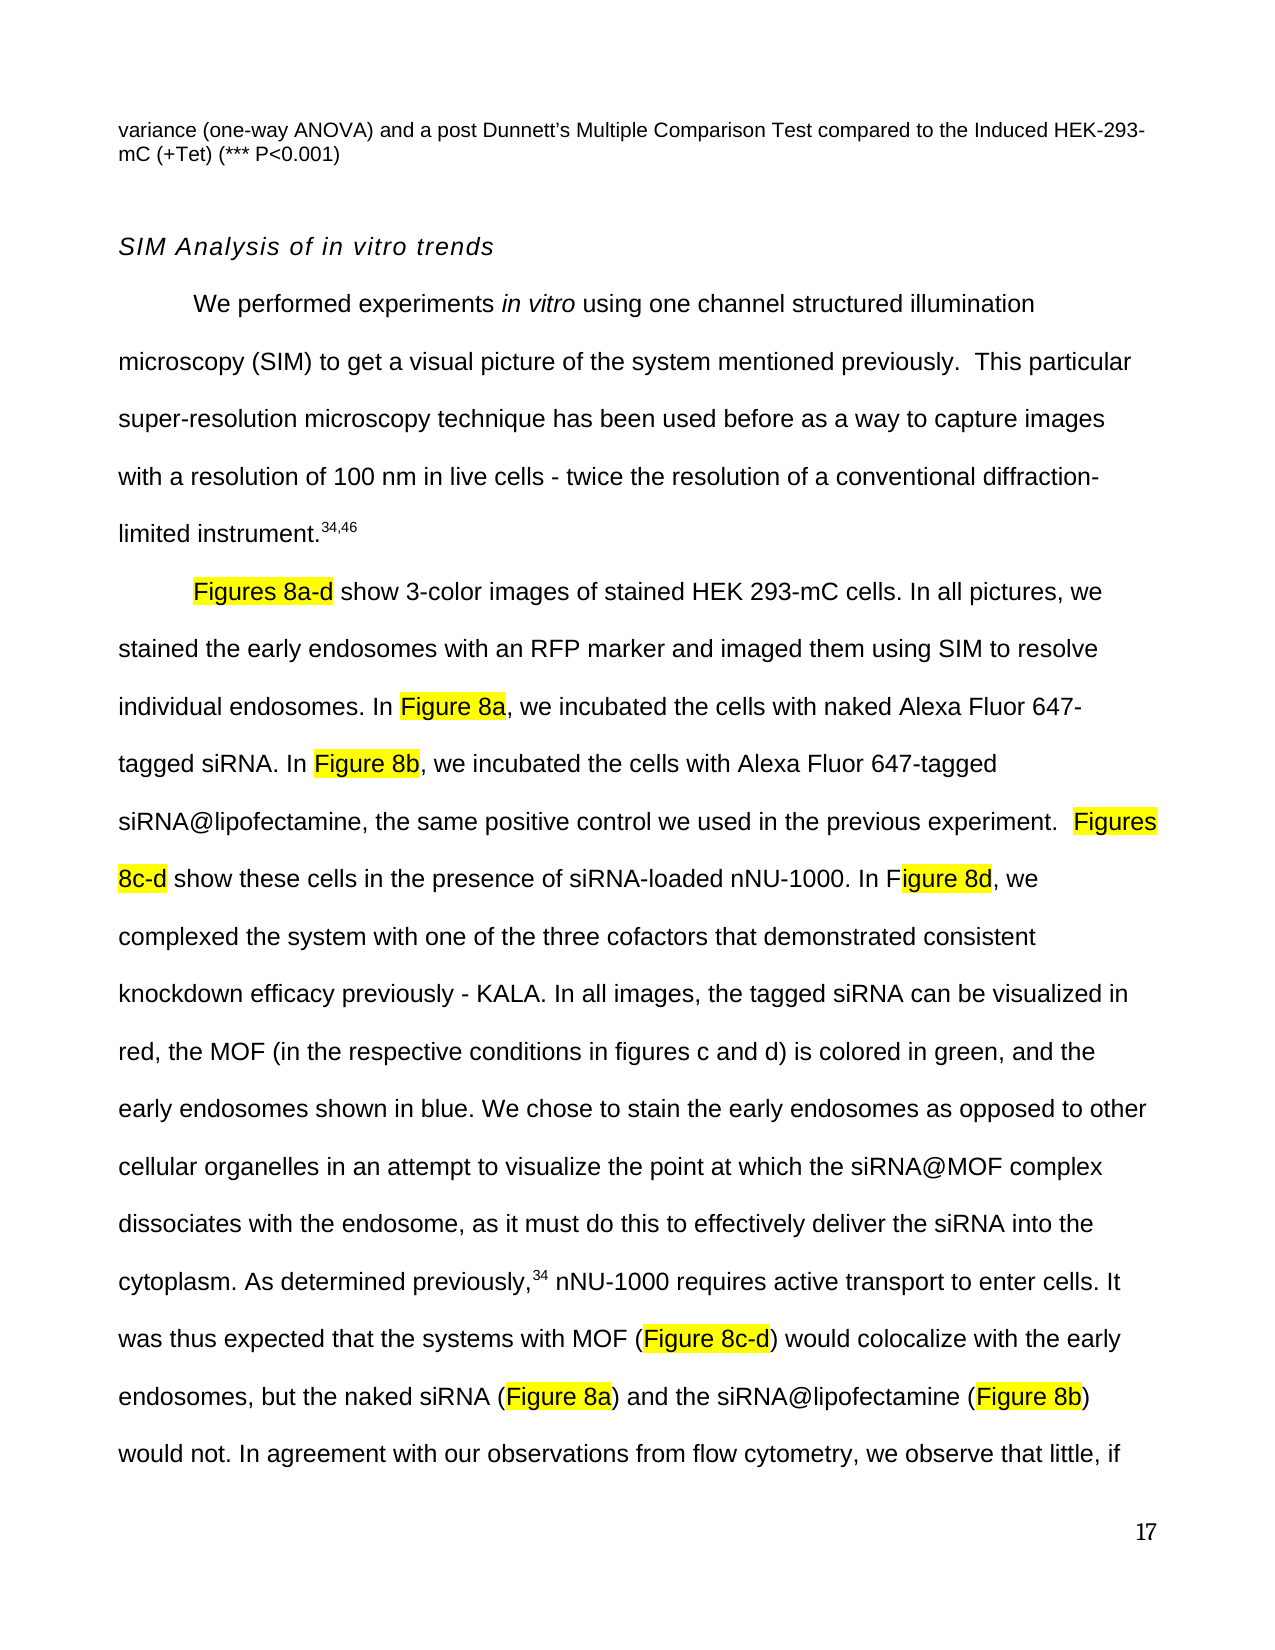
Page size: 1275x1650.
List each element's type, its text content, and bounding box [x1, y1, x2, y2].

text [118, 118, 1157, 166]
text We performed experiments in vitro using one channel structured illumination microscopy (SIM) to get a visual picture of the system mentioned previously. This particular super-resolution microscopy technique has been used before as a way to capture images with a resolution of 100 nm in live cells - twice the resolution of a conventional diffraction-limited instrument.34,46 [118, 289, 1157, 548]
subtitle SIM Analysis of in vitro trends [118, 232, 1157, 260]
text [118, 577, 1157, 1468]
